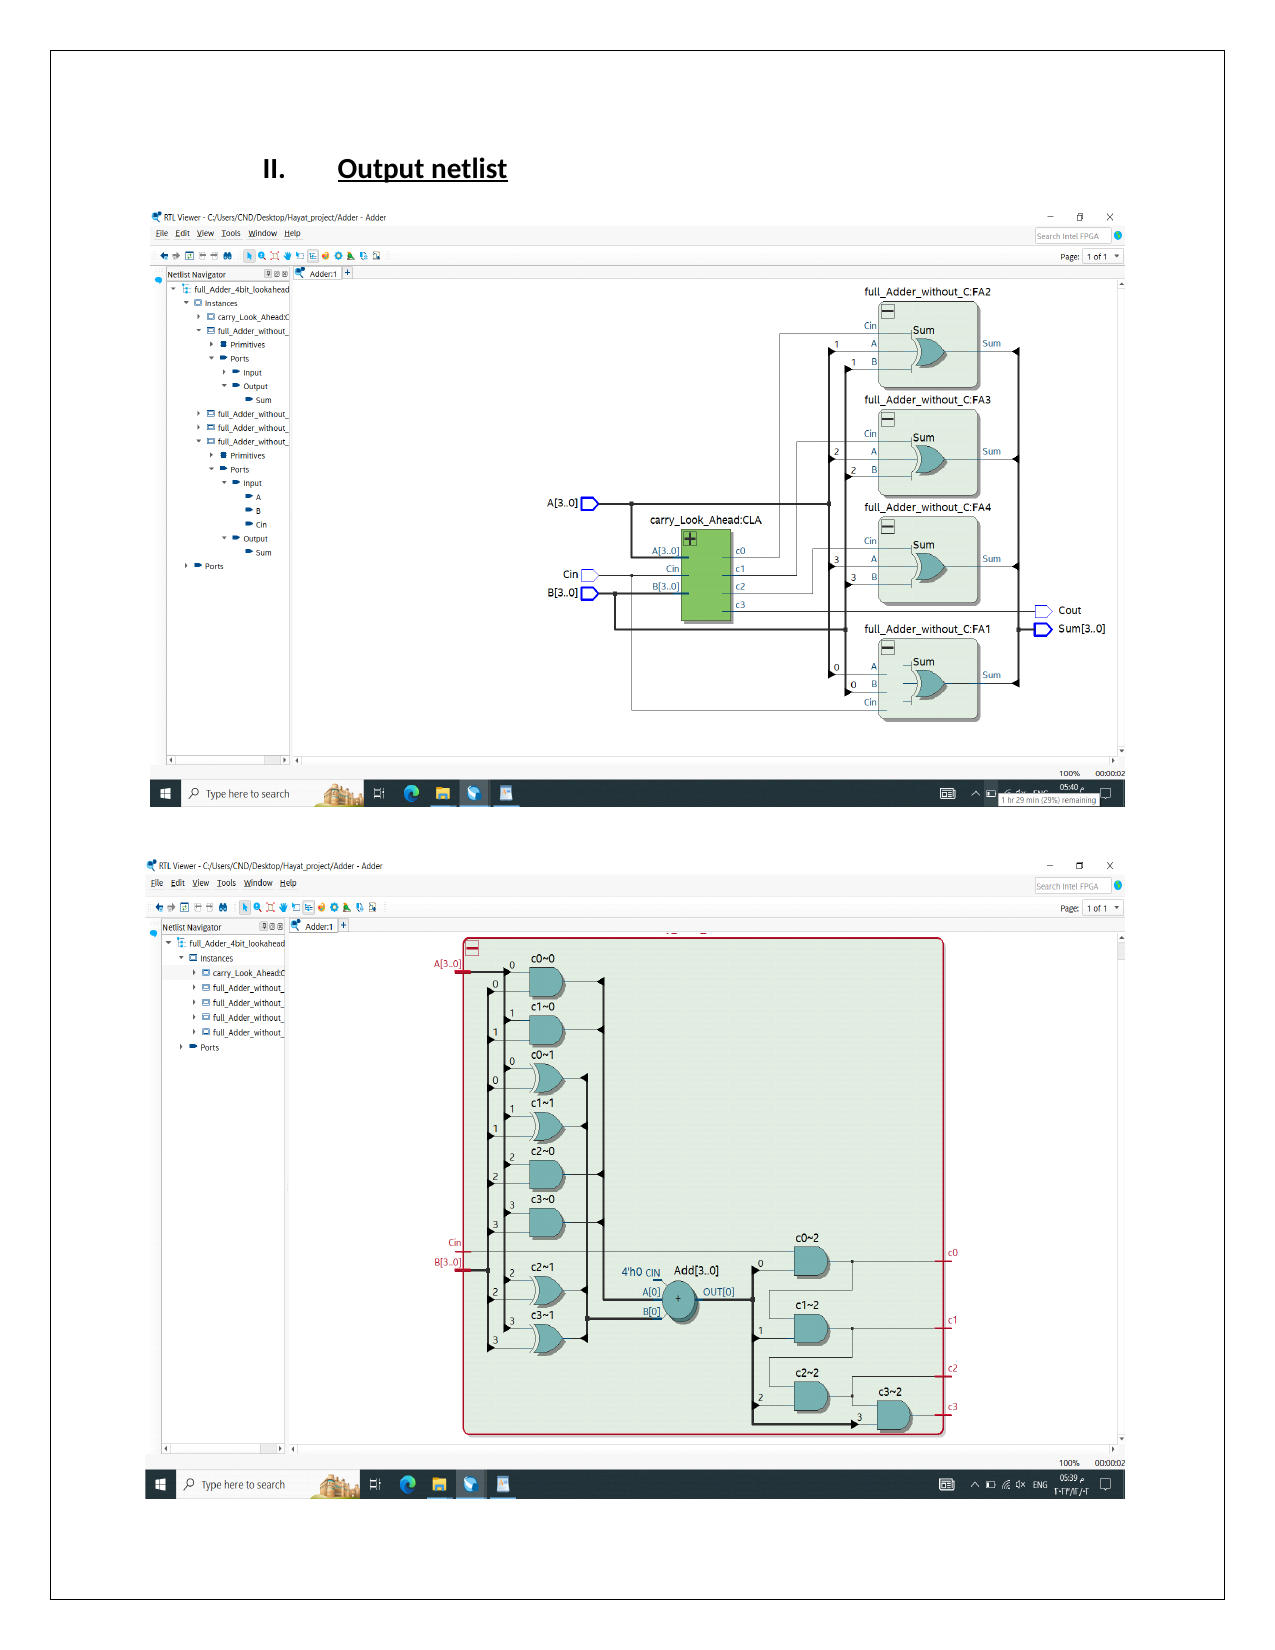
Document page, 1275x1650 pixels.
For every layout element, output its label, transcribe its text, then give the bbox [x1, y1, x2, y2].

list Output netlist [262, 150, 1125, 186]
picture [145, 857, 1125, 1499]
picture [150, 209, 1125, 807]
